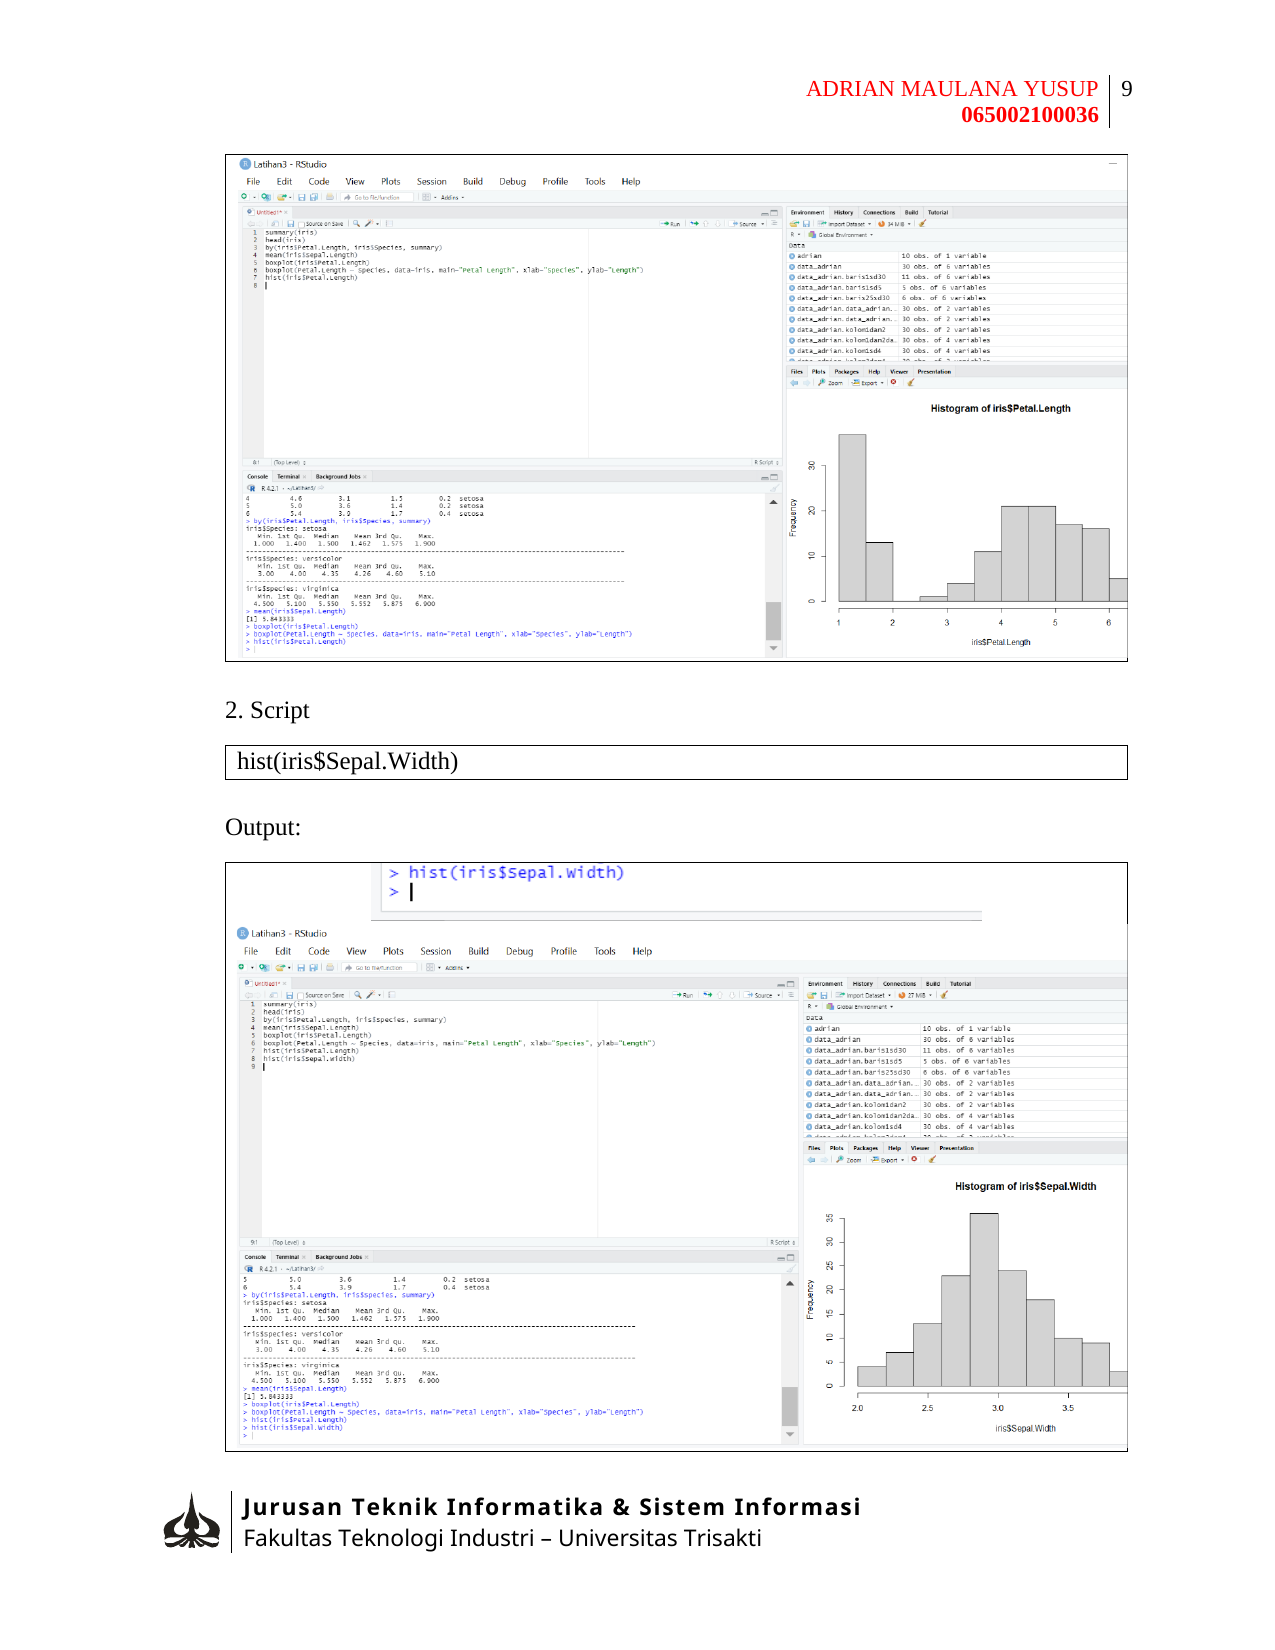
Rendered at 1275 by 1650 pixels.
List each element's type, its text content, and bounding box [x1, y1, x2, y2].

table_header [226, 863, 1127, 1451]
table_header [226, 155, 1127, 661]
list Output: [225, 812, 1125, 841]
picture [238, 155, 1128, 658]
picture [236, 924, 1128, 1448]
picture [371, 863, 982, 921]
table_header hist(iris$Sepal.Width) [226, 746, 1127, 778]
list 2. Script [225, 695, 1125, 724]
